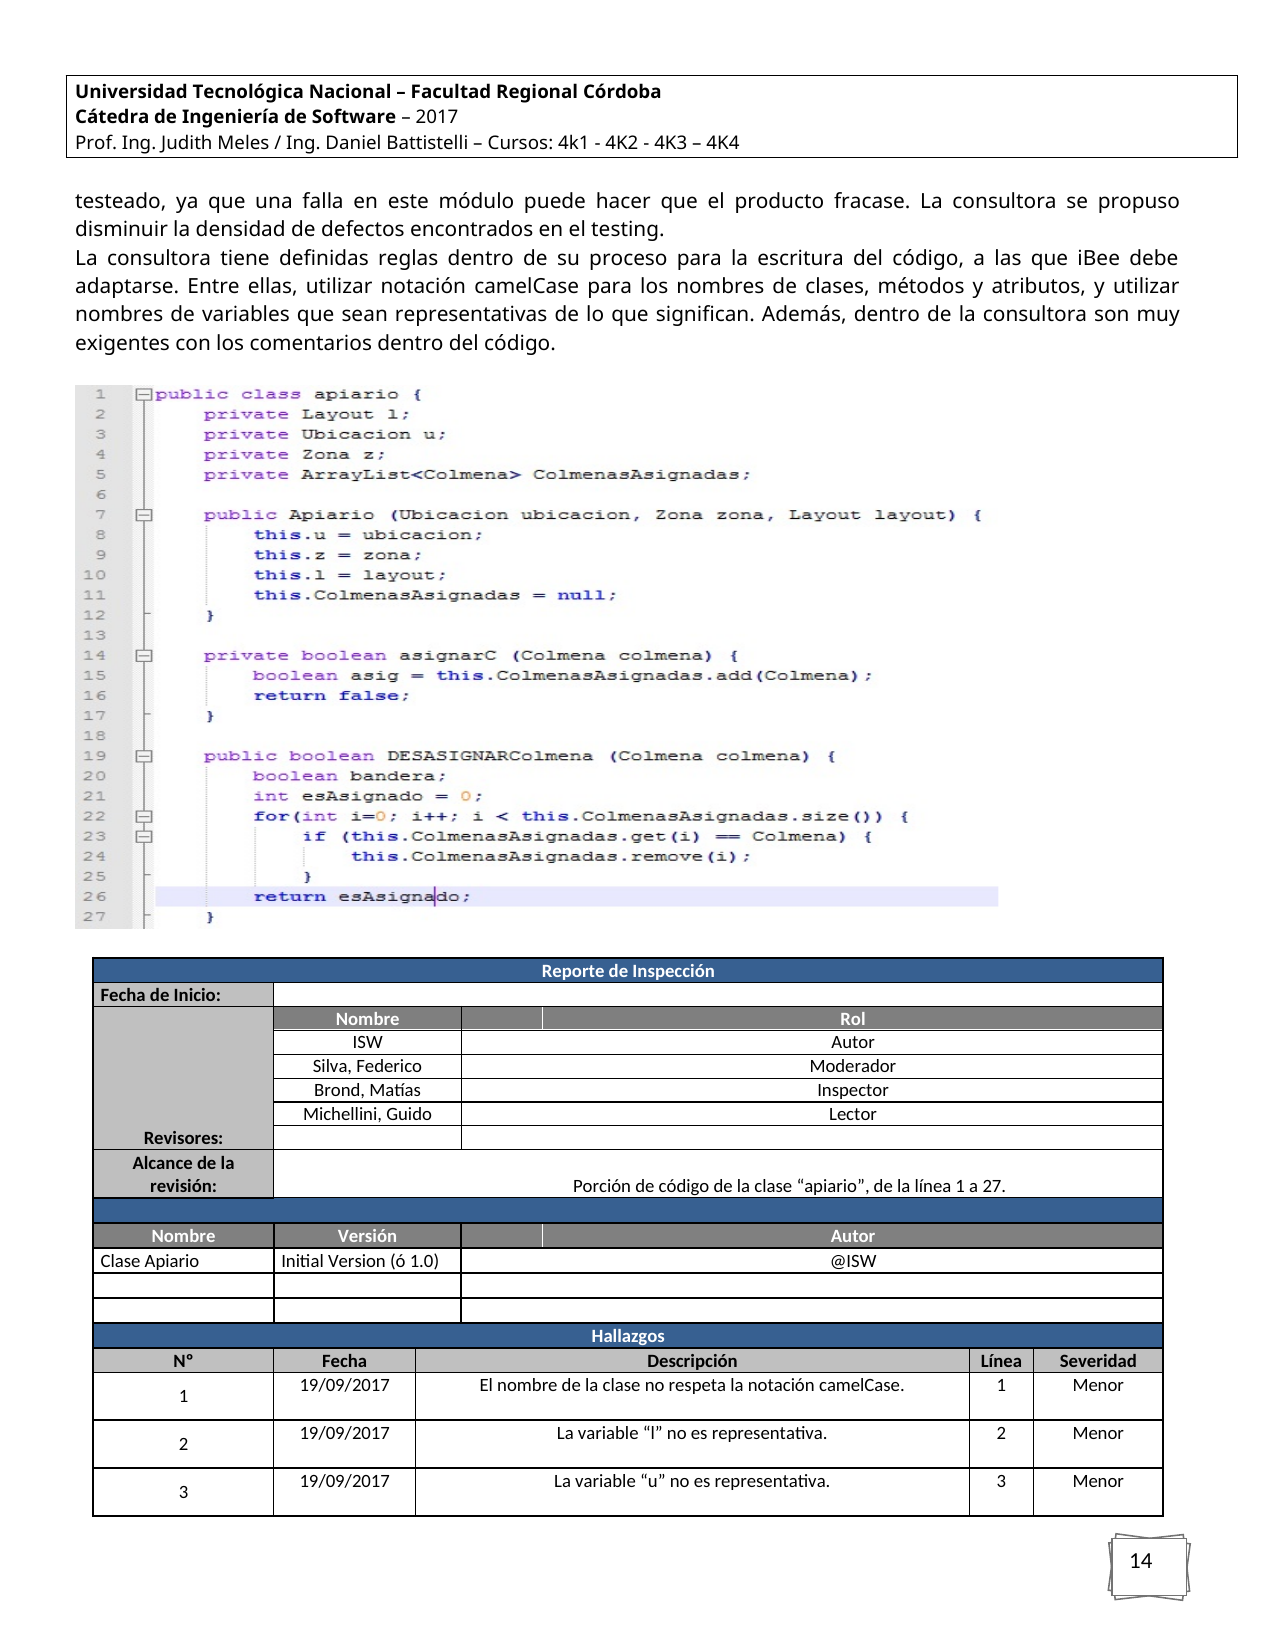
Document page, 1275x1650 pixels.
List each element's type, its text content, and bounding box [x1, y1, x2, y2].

table_cell Porción de código de la clase “apiario”, de la línea 1 a 27. [416, 1150, 1162, 1197]
table_cell La variable “l” no es representativa. [416, 1421, 969, 1467]
table_cell [462, 1224, 542, 1247]
table_cell Severidad [1034, 1349, 1162, 1372]
table_cell Fecha de Inicio: [94, 983, 273, 1006]
table_cell [462, 1031, 542, 1053]
table_cell Descripción [416, 1349, 969, 1372]
table_cell Brond, Matías [274, 1079, 461, 1101]
table_cell [543, 1126, 1162, 1149]
table_cell [275, 1274, 460, 1297]
table_cell Nombre [94, 1224, 273, 1247]
table_cell 1 [94, 1373, 273, 1419]
table_header Reporte de Inspección [94, 959, 1162, 982]
table_cell La variable “u” no es representativa. [416, 1469, 969, 1515]
table_cell Hallazgos [94, 1324, 1162, 1347]
table_cell Silva, Federico [274, 1055, 461, 1077]
table_cell ISW [274, 1031, 461, 1053]
table_cell 19/09/2017 [274, 1421, 415, 1467]
table_cell Fecha [274, 1349, 415, 1372]
table_cell Versión [275, 1224, 460, 1247]
table_cell 2 [970, 1421, 1033, 1467]
table_cell Línea [970, 1349, 1033, 1372]
table_cell 19/09/2017 [274, 1469, 415, 1515]
table_cell [462, 1249, 542, 1272]
table_cell Revisores: [94, 1007, 273, 1149]
table_cell [416, 983, 1162, 1006]
table_cell 3 [970, 1469, 1033, 1515]
table_cell Inspector [543, 1079, 1162, 1101]
table_cell 3 [94, 1469, 273, 1515]
table_cell Menor [1034, 1373, 1162, 1419]
table_cell Nombre [274, 1007, 461, 1029]
table_cell [274, 983, 416, 1006]
table_cell Clase Apiario [94, 1249, 273, 1272]
table_cell [94, 1274, 273, 1297]
table_cell Autor [543, 1224, 1162, 1247]
table_cell [462, 1055, 542, 1077]
table_cell [274, 1126, 461, 1149]
table_cell 1 [970, 1373, 1033, 1419]
table_cell Autor [543, 1031, 1162, 1053]
table_cell [94, 1299, 273, 1322]
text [75, 186, 1181, 243]
table_cell Michellini, Guido [274, 1103, 461, 1125]
table_cell Moderador [543, 1055, 1162, 1077]
table_cell [462, 1126, 542, 1149]
table_cell [462, 1274, 542, 1297]
table_cell 2 [94, 1421, 273, 1467]
table_cell [462, 1007, 542, 1029]
table_cell [462, 1103, 542, 1125]
table_cell [543, 1299, 1162, 1322]
table_cell Nº [94, 1349, 273, 1372]
table_cell Initial Version (ó 1.0) [275, 1249, 460, 1272]
table_cell Lector [543, 1103, 1162, 1125]
table_cell El nombre de la clase no respeta la notación camelCase. [416, 1373, 969, 1419]
table_cell Menor [1034, 1421, 1162, 1467]
table_cell 19/09/2017 [274, 1373, 415, 1419]
text La consultora tiene definidas reglas dentro de su proceso para la escritura del código, a las que iBee debe adaptarse. Entre ellas, utilizar notación camelCase para los nombres de clases, métodos y atributos, y utilizar nombres de variables que sean representativas de lo que significan. Además, dentro de la consultora son muy exigentes con los comentarios dentro del código. [75, 243, 1181, 356]
table_cell [462, 1299, 542, 1322]
table_cell Rol [543, 1007, 1162, 1029]
table_cell [275, 1299, 460, 1322]
table_cell [94, 1198, 1162, 1222]
table_cell [462, 1079, 542, 1101]
table_cell Menor [1034, 1469, 1162, 1515]
table_cell Alcance de la revisión: [94, 1150, 273, 1197]
table_cell [274, 1150, 416, 1197]
table_cell [543, 1274, 1162, 1297]
picture [75, 385, 999, 929]
table_cell @ISW [543, 1249, 1162, 1272]
